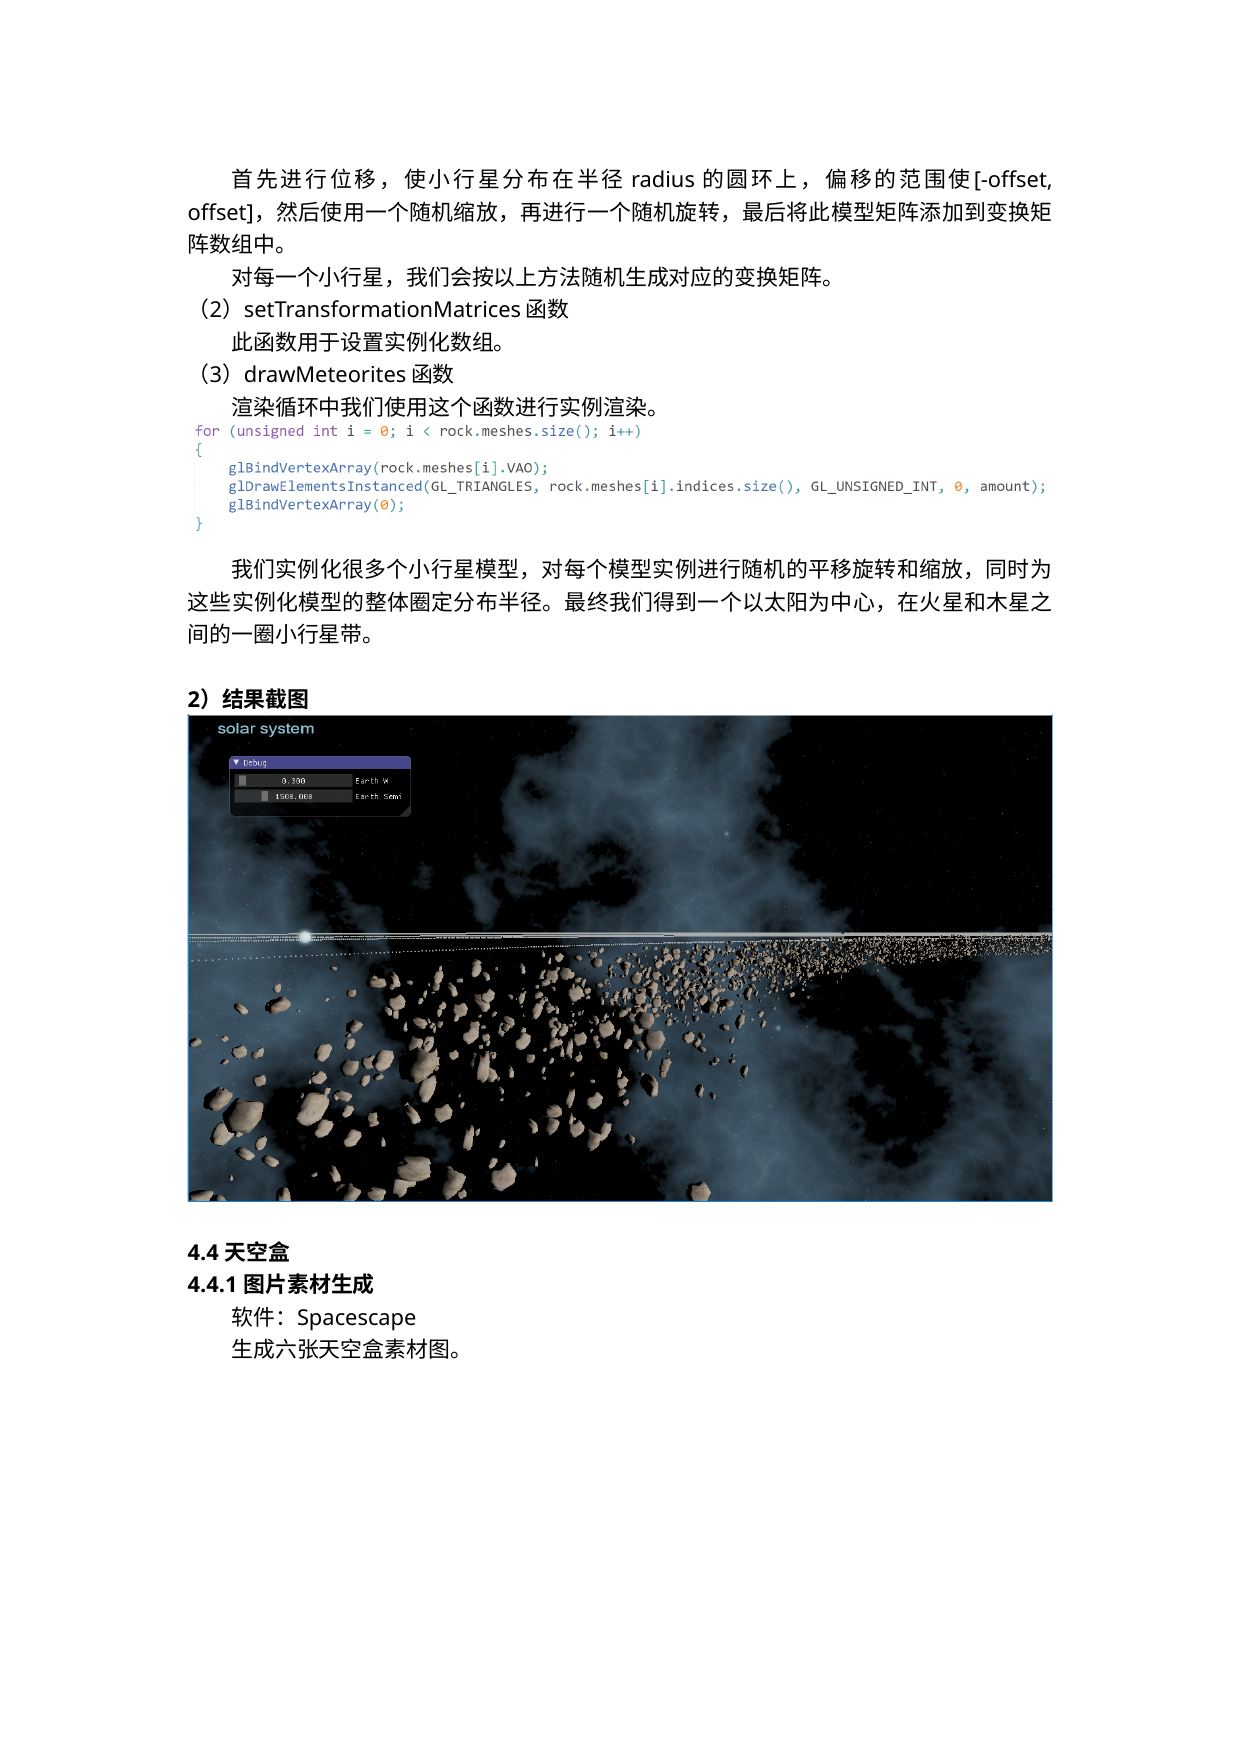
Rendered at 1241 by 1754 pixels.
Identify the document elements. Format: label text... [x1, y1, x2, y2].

picture [187, 714, 1053, 1202]
text 首先进行位移，使小行星分布在半径radius的圆环上，偏移的范围使[-offset, offset]，然后使用一个随机缩放，再进行一个随机旋转，最后将此模型矩阵添加到变换矩阵数组中。 [187, 162, 1053, 259]
text 2）结果截图 [187, 682, 1053, 714]
text 软件：Spacescape [187, 1299, 1053, 1332]
text 4.4 天空盒 [187, 1234, 1053, 1267]
text 生成六张天空盒素材图。 [187, 1332, 1053, 1364]
text （2）setTransformationMatrices函数 [187, 292, 1053, 324]
text 对每一个小行星，我们会按以上方法随机生成对应的变换矩阵。 [187, 259, 1053, 292]
text 我们实例化很多个小行星模型，对每个模型实例进行随机的平移旋转和缩放，同时为这些实例化模型的整体圈定分布半径。最终我们得到一个以太阳为中心，在火星和木星之间的一圈小行星带。 [187, 552, 1053, 649]
text 此函数用于设置实例化数组。 [187, 324, 1053, 357]
text （3）drawMeteorites函数 [187, 357, 1053, 389]
text 4.4.1 图片素材生成 [187, 1267, 1053, 1299]
text 渲染循环中我们使用这个函数进行实例渲染。 [187, 389, 1053, 422]
picture [187, 422, 1053, 534]
